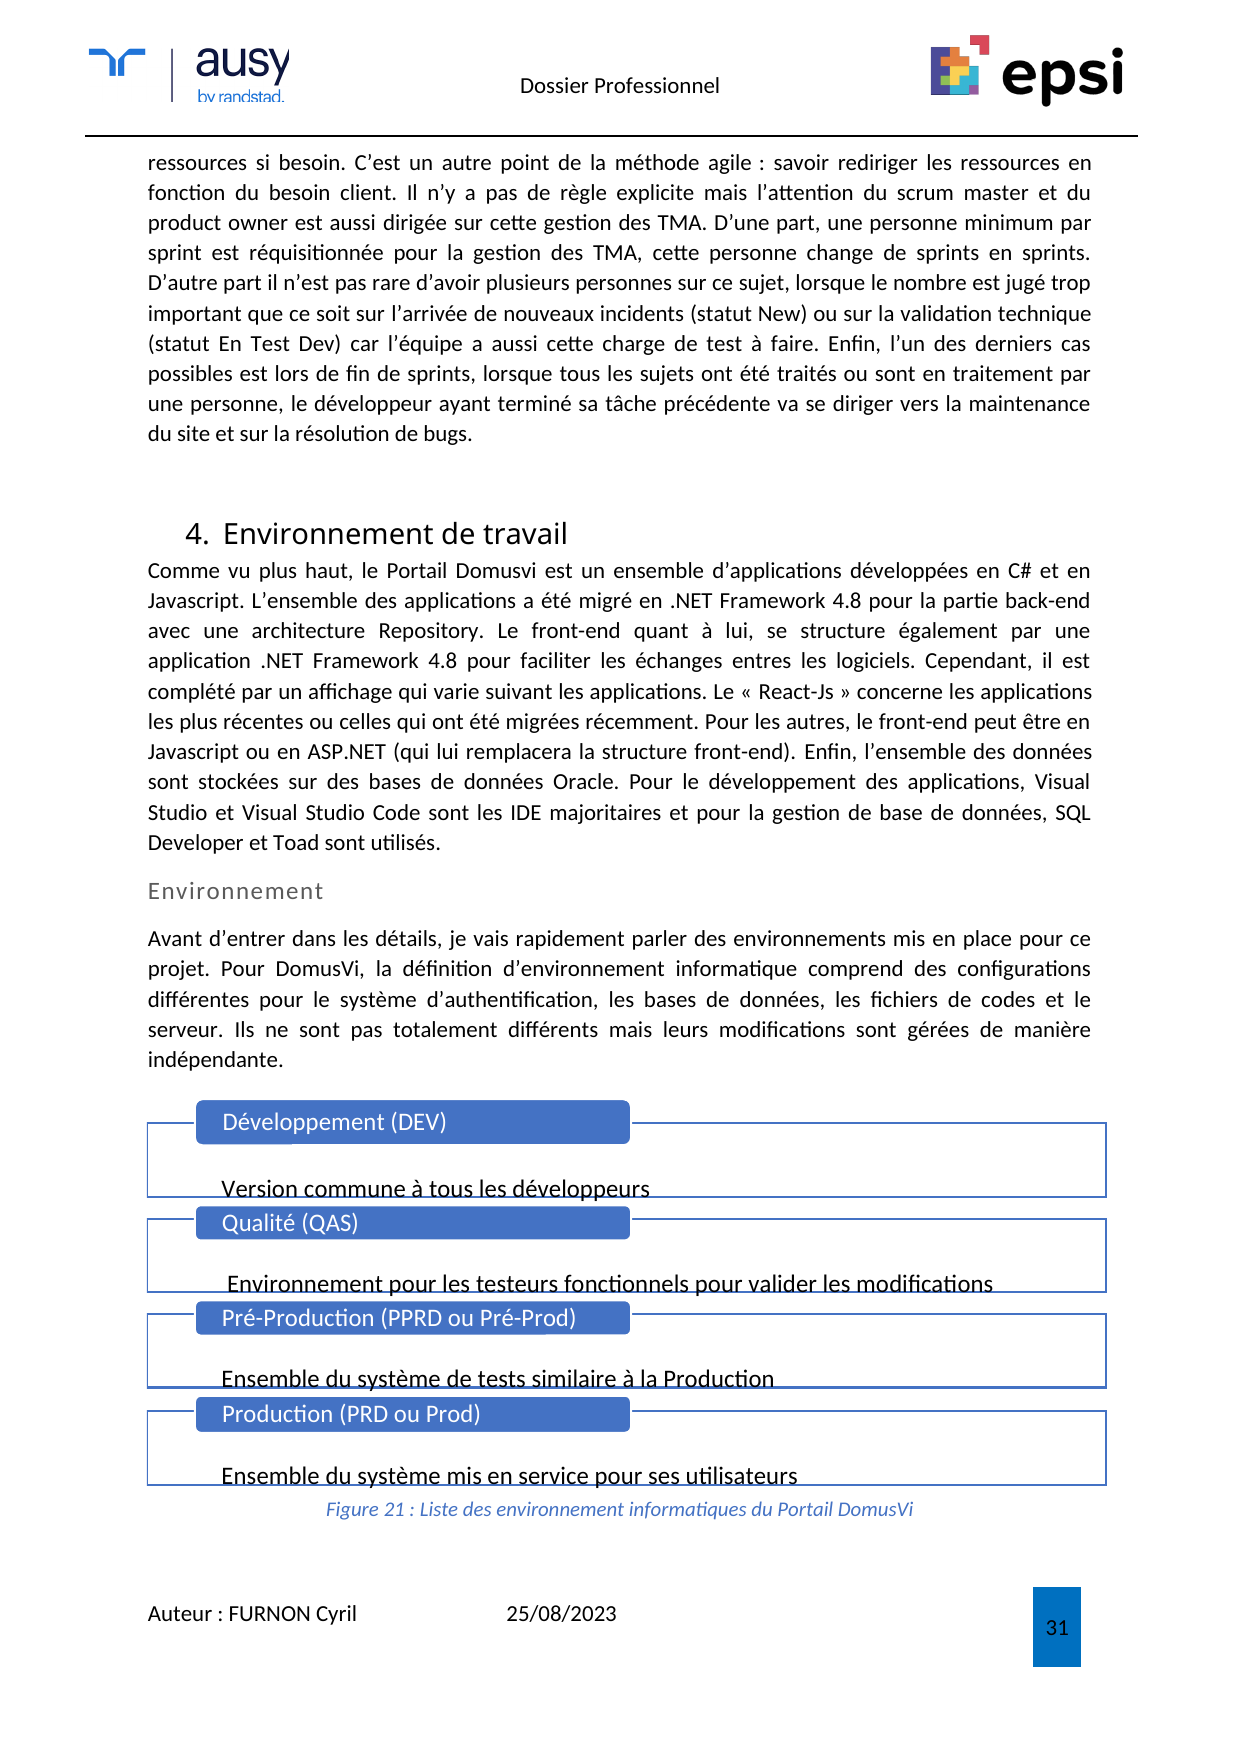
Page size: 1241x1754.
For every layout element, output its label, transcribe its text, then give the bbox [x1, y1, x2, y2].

subtitle Environnement [148, 875, 1093, 905]
subtitle Environnement de travail [185, 513, 1093, 553]
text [148, 148, 1093, 447]
picture [88, 48, 289, 102]
text Avant d’entrer dans les détails, je vais rapidement parler des environnements mis en place pour ce projet. Pour DomusVi, la définition d’environnement informatique comprend des configurations différentes pour le système d’authentification, les bases de données, les fichiers de codes et le serveur. Ils ne sont pas totalement différents mais leurs modifications sont gérées de manière indépendante. [148, 924, 1093, 1073]
text Comme vu plus haut, le Portail Domusvi est un ensemble d’applications développées en C# et en Javascript. L’ensemble des applications a été migré en .NET Framework 4.8 pour la partie back-end avec une architecture Repository. Le front-end quant à lui, se structure également par une application .NET Framework 4.8 pour faciliter les échanges entres les logiciels. Cependant, il est complété par un affichage qui varie suivant les applications. Le « React-Js » concerne les applications les plus récentes ou celles qui ont été migrées récemment. Pour les autres, le front-end peut être en Javascript ou en ASP.NET (qui lui remplacera la structure front-end). Enfin, l’ensemble des données sont stockées sur des bases de données Oracle. Pour le développement des applications, Visual Studio et Visual Studio Code sont les IDE majoritaires et pour la gestion de base de données, SQL Developer et Toad sont utilisés. [148, 556, 1093, 856]
